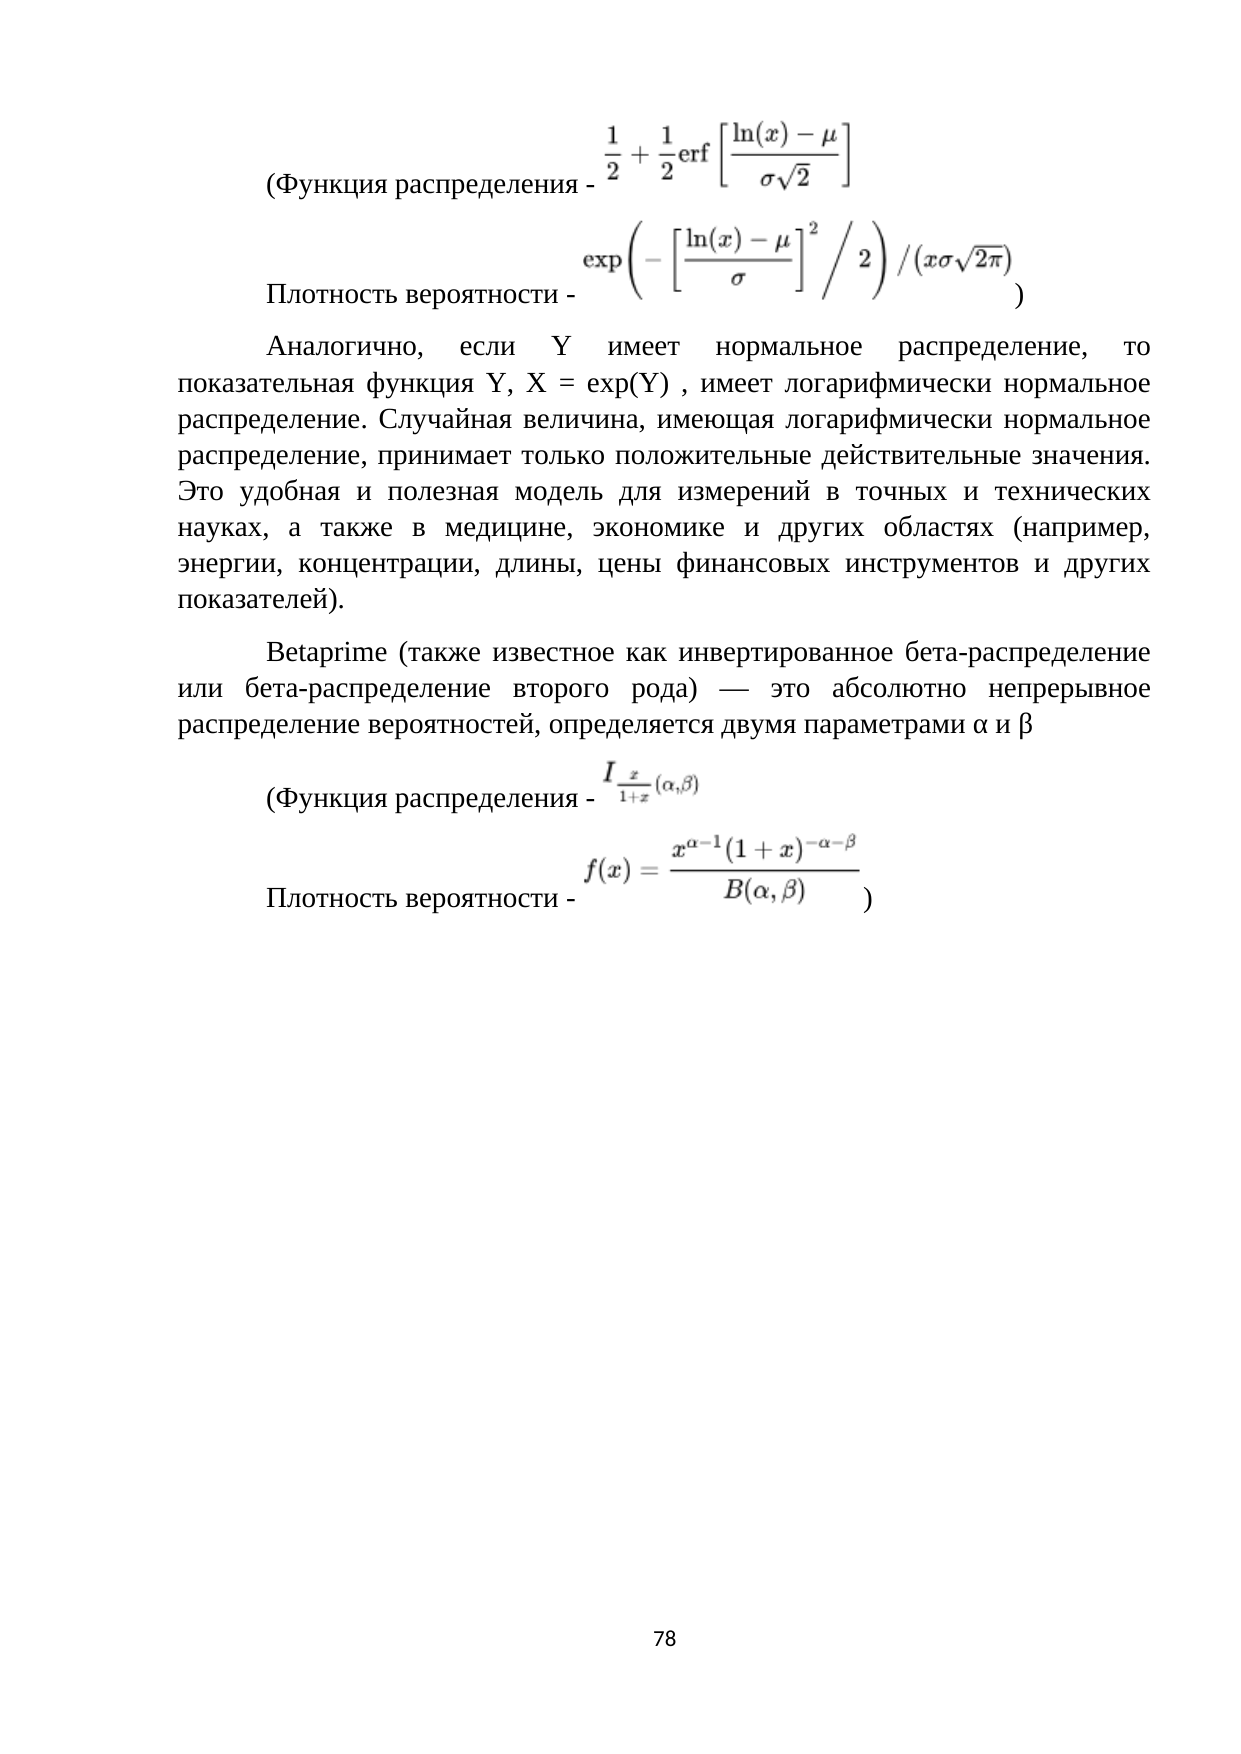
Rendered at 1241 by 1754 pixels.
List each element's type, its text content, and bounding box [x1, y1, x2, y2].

text (Функция распределения - [177, 759, 1152, 813]
picture [583, 218, 1015, 303]
text (Функция распределения - [177, 118, 1152, 199]
picture [602, 118, 856, 194]
text Betaprime (также известное как инвертированное бета-распределение или бета-распределение второго рода) — это абсолютно непрерывное распределение вероятностей, определяется двумя параметрами α и β [177, 634, 1152, 740]
picture [583, 832, 863, 908]
picture [602, 759, 703, 807]
text Аналогично, если Y имеет нормальное распределение, то показательная функция Y, X = exp(Y) , имеет логарифмически нормальное распределение. Случайная величина, имеющая логарифмически нормальное распределение, принимает только положительные действительные значения. Это удобная и полезная модель для измерений в точных и технических науках, а также в медицине, экономике и других областях (например, энергии, концентрации, длины, цены финансовых инструментов и других показателей). [177, 328, 1152, 615]
